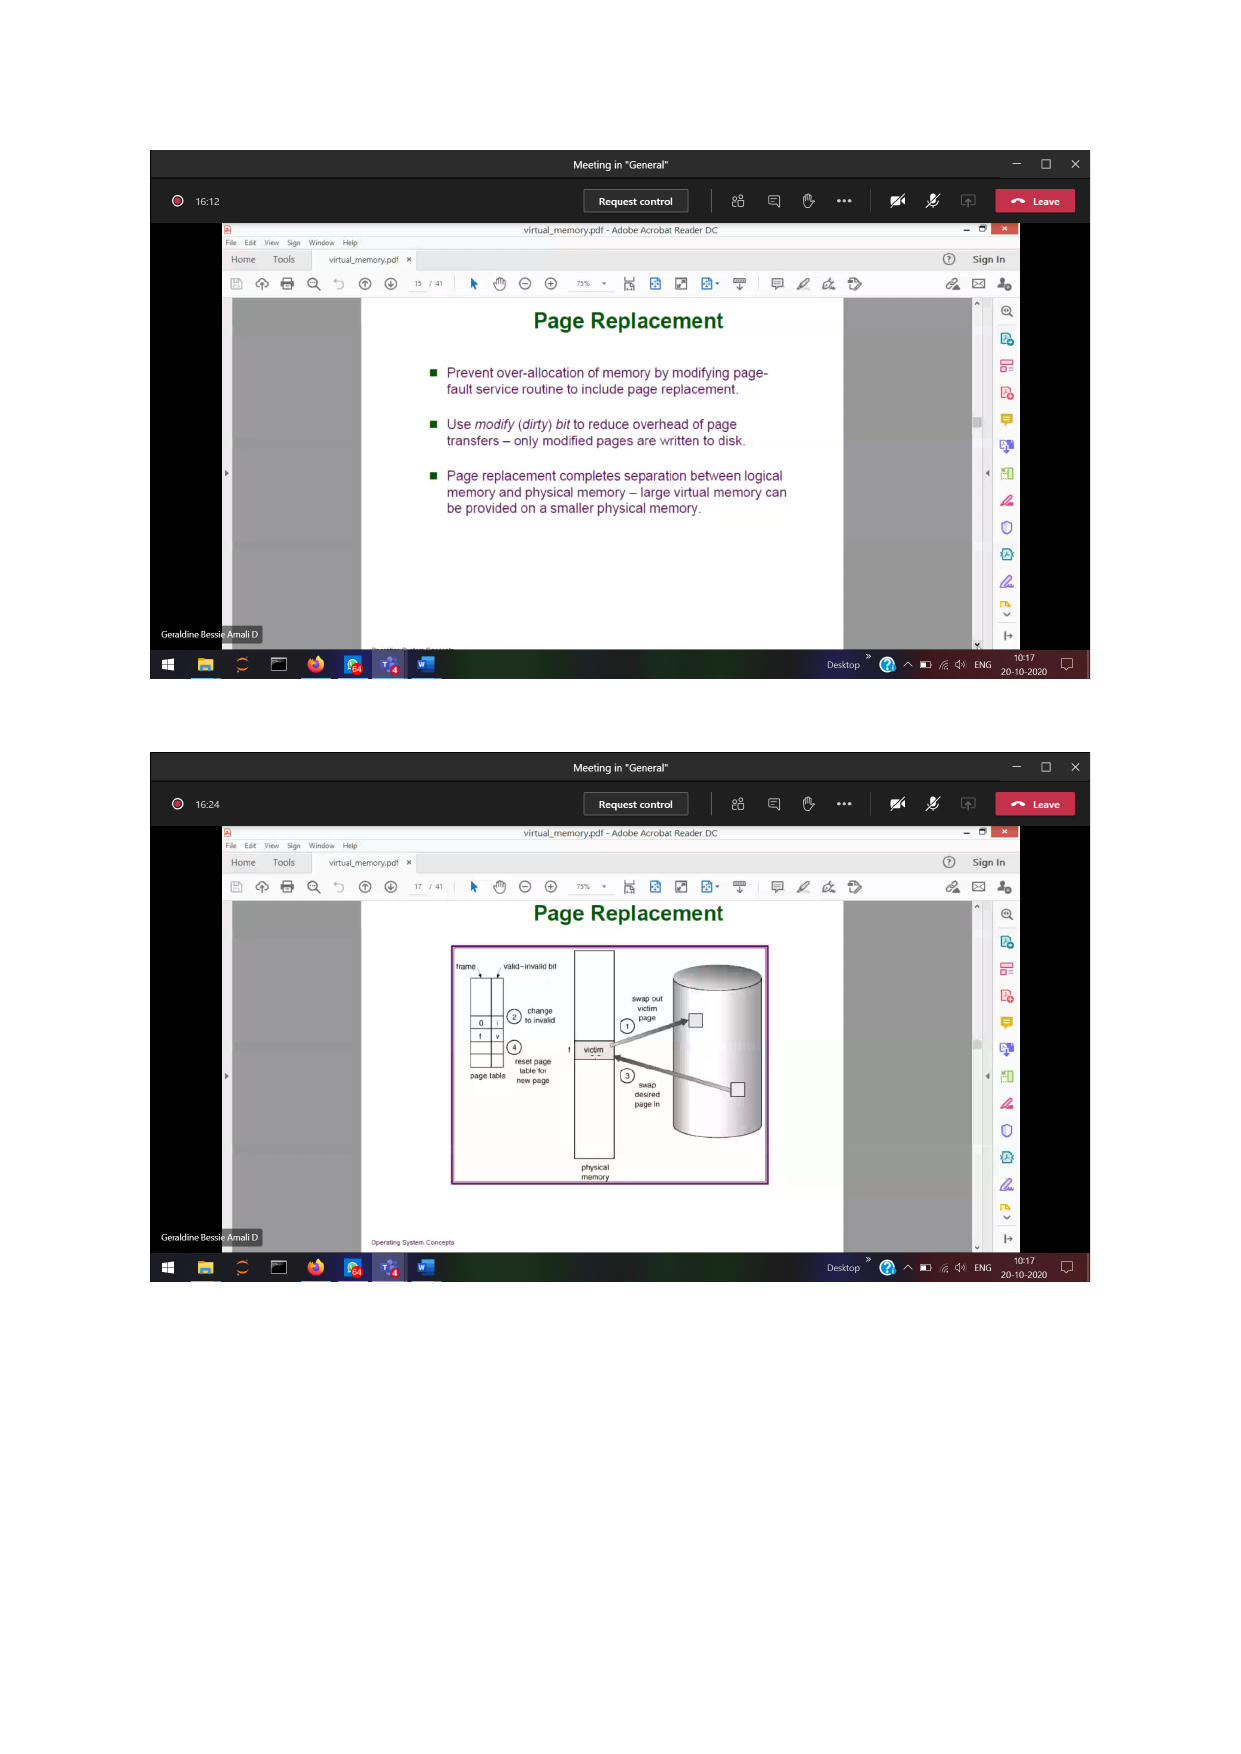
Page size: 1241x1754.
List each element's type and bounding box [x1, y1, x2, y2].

picture [150, 150, 1091, 679]
picture [150, 752, 1091, 1282]
